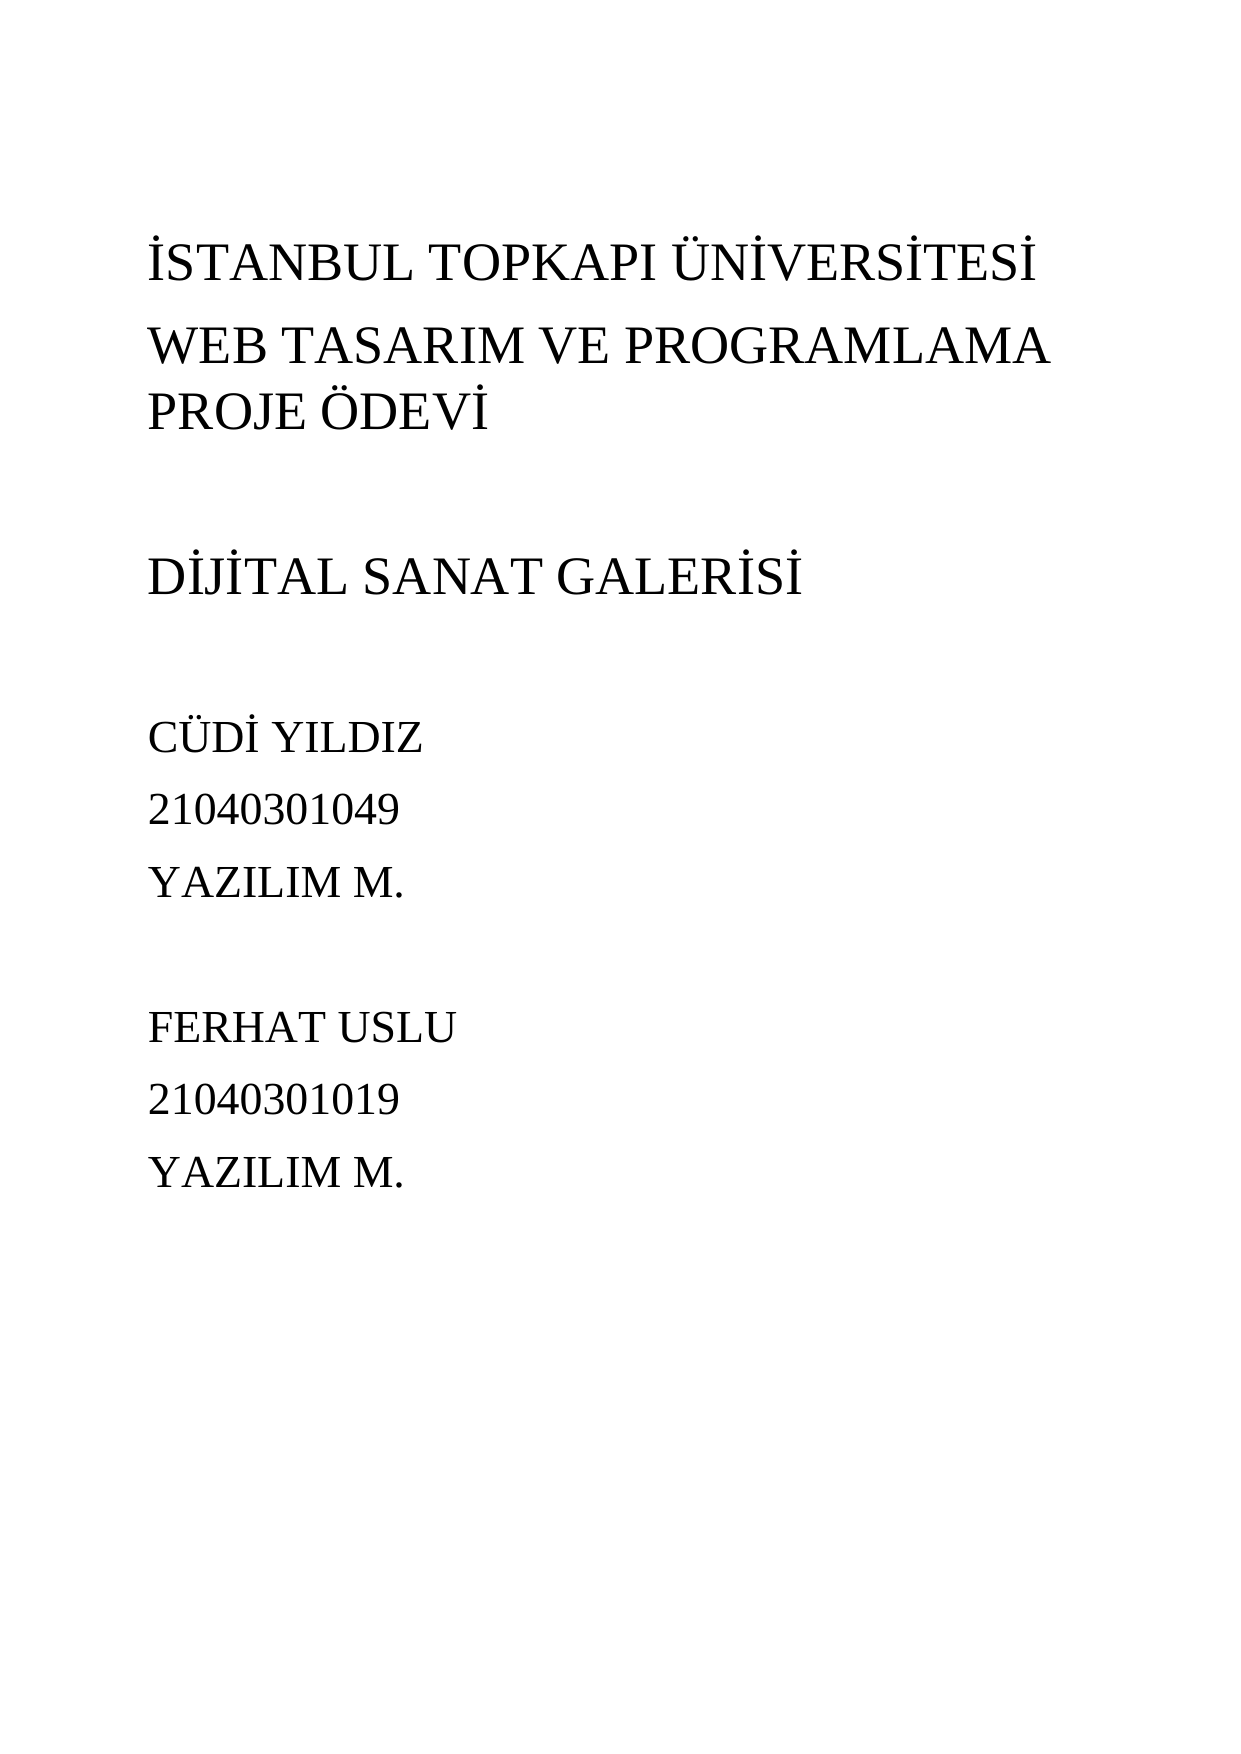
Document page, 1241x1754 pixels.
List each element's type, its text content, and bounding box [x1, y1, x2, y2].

text İSTANBUL TOPKAPI ÜNİVERSİTESİ [148, 230, 1093, 292]
text FERHAT USLU [148, 999, 1093, 1052]
text 21040301019 [148, 1072, 1093, 1124]
text 21040301049 [148, 782, 1093, 834]
text YAZILIM M. [148, 854, 1093, 907]
text WEB TASARIM VE PROGRAMLAMA PROJE ÖDEVİ [148, 313, 1093, 441]
text YAZILIM M. [148, 1144, 1093, 1197]
text DİJİTAL SANAT GALERİSİ [148, 544, 1093, 606]
text CÜDİ YILDIZ [148, 709, 1093, 762]
